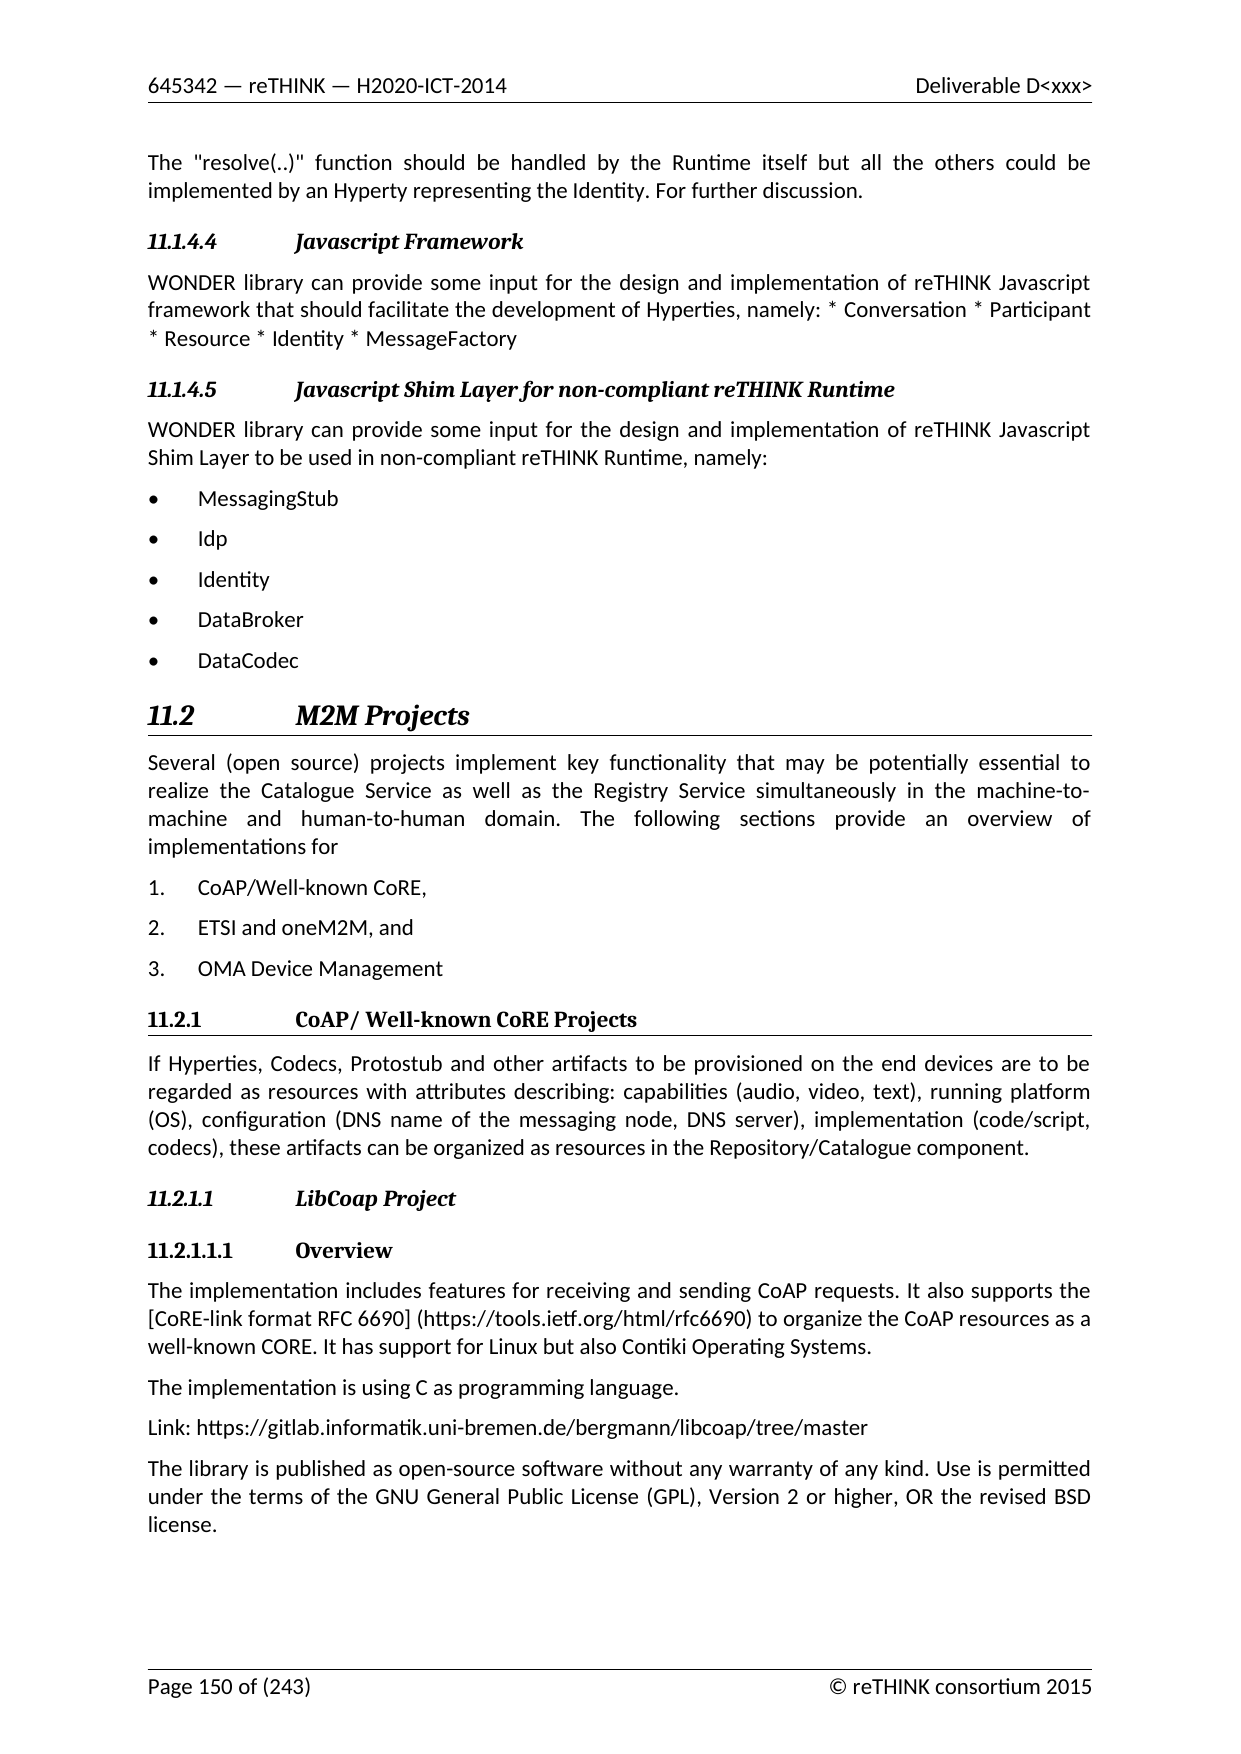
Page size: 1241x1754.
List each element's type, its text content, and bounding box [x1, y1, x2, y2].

subtitle M2M Projects [148, 699, 1092, 735]
text If Hyperties, Codecs, Protostub and other artifacts to be provisioned on the end devices are to be regarded as resources with attributes describing: capabilities (audio, video, text), running platform (OS), configuration (DNS name of the messaging node, DNS server), implementation (code/script, codecs), these artifacts can be organized as resources in the Repository/Catalogue component. [148, 1049, 1092, 1161]
text Several (open source) projects implement key functionality that may be potentially essential to realize the Catalogue Service as well as the Registry Service simultaneously in the machine-to-machine and human-to-human domain. The following sections provide an overview of implementations for [148, 748, 1092, 860]
list OMA Device Management [148, 954, 1092, 982]
list DataCodec [148, 646, 1092, 674]
list DataBroker [148, 606, 1092, 634]
list MessagingStub [148, 484, 1092, 512]
subtitle LibCoap Project [148, 1186, 1092, 1212]
list CoAP/Well-known CoRE, [148, 873, 1092, 901]
text Link: https://gitlab.informatik.uni-bremen.de/bergmann/libcoap/tree/master [148, 1413, 1092, 1441]
text WONDER library can provide some input for the design and implementation of reTHINK Javascript Shim Layer to be used in non-compliant reTHINK Runtime, namely: [148, 416, 1092, 472]
list ETSI and oneM2M, and [148, 913, 1092, 941]
subtitle CoAP/ Well-known CoRE Projects [148, 1007, 1092, 1035]
text The library is published as open-source software without any warranty of any kind. Use is permitted under the terms of the GNU General Public License (GPL), Version 2 or higher, OR the revised BSD license. [148, 1454, 1092, 1538]
text The implementation is using C as programming language. [148, 1373, 1092, 1401]
subtitle Javascript Shim Layer for non-compliant reTHINK Runtime [148, 377, 1092, 403]
subtitle Javascript Framework [148, 229, 1092, 255]
list Idp [148, 524, 1092, 553]
subtitle Overview [148, 1237, 1092, 1264]
text WONDER library can provide some input for the design and implementation of reTHINK Javascript framework that should facilitate the development of Hyperties, namely: * Conversation * Participant * Resource * Identity * MessageFactory [148, 268, 1092, 352]
text The "resolve(..)" function should be handled by the Runtime itself but all the others could be implemented by an Hyperty representing the Identity. For further discussion. [148, 148, 1092, 204]
list Identity [148, 565, 1092, 593]
text The implementation includes features for receiving and sending CoAP requests. It also supports the [CoRE-link format RFC 6690] (https://tools.ietf.org/html/rfc6690) to organize the CoAP resources as a well-known CORE. It has support for Linux but also Contiki Operating Systems. [148, 1276, 1092, 1360]
